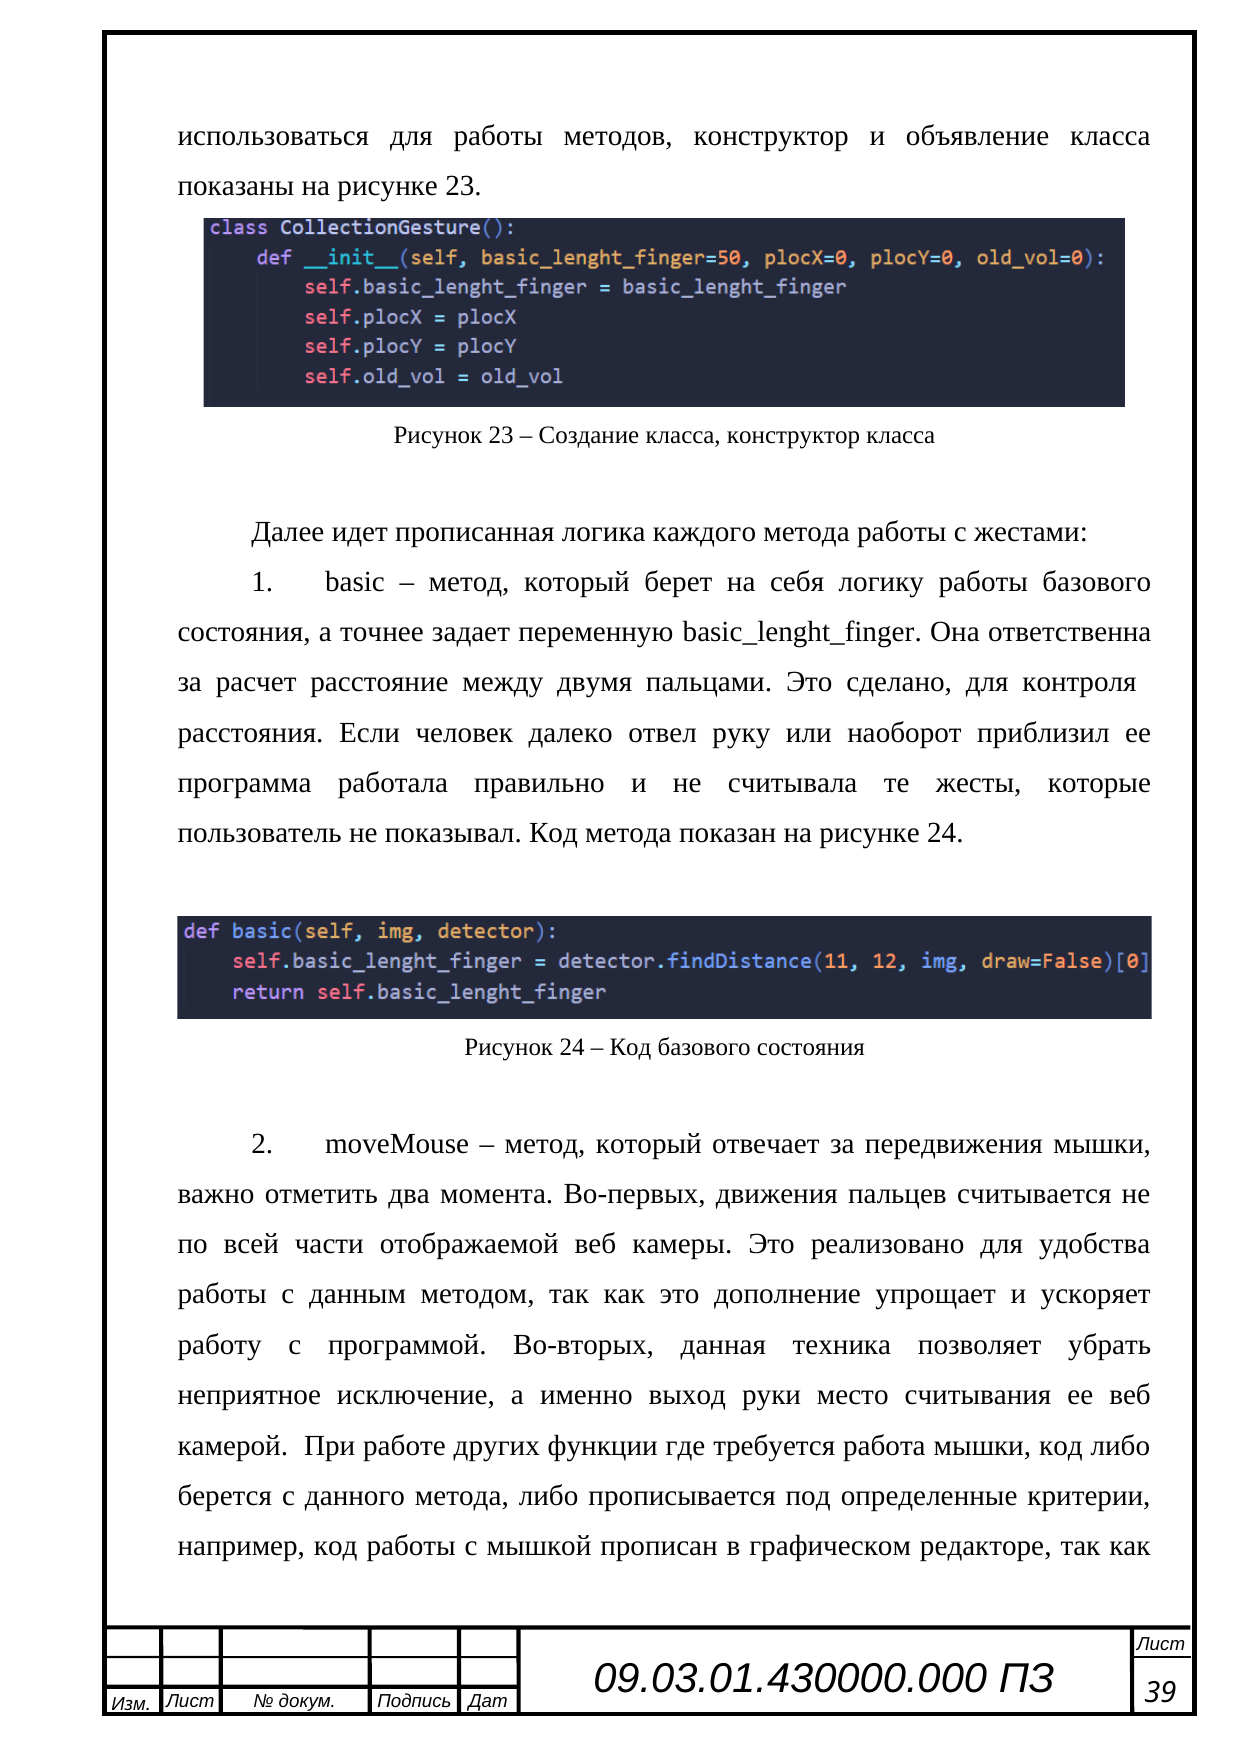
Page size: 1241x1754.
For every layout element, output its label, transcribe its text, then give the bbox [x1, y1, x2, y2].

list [177, 1126, 1152, 1562]
text Далее идет прописанная логика каждого метода работы с жестами: [177, 514, 1152, 547]
picture [203, 218, 1125, 407]
picture [177, 916, 1152, 1019]
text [177, 118, 1152, 202]
text Рисунок 23 – Создание класса, конструктор класса [177, 420, 1152, 449]
list basic – метод, который берет на себя логику работы базового состояния, а точнее задает переменную basic_lenght_finger. Она ответственна за расчет расстояние между двумя пальцами. Это сделано, для контроля расстояния. Если человек далеко отвел руку или наоборот приблизил ее программа работала правильно и не считывала те жесты, которые пользователь не показывал. Код метода показан на рисунке 24. [177, 564, 1152, 849]
text Рисунок 24 – Код базового состояния [177, 1032, 1152, 1061]
